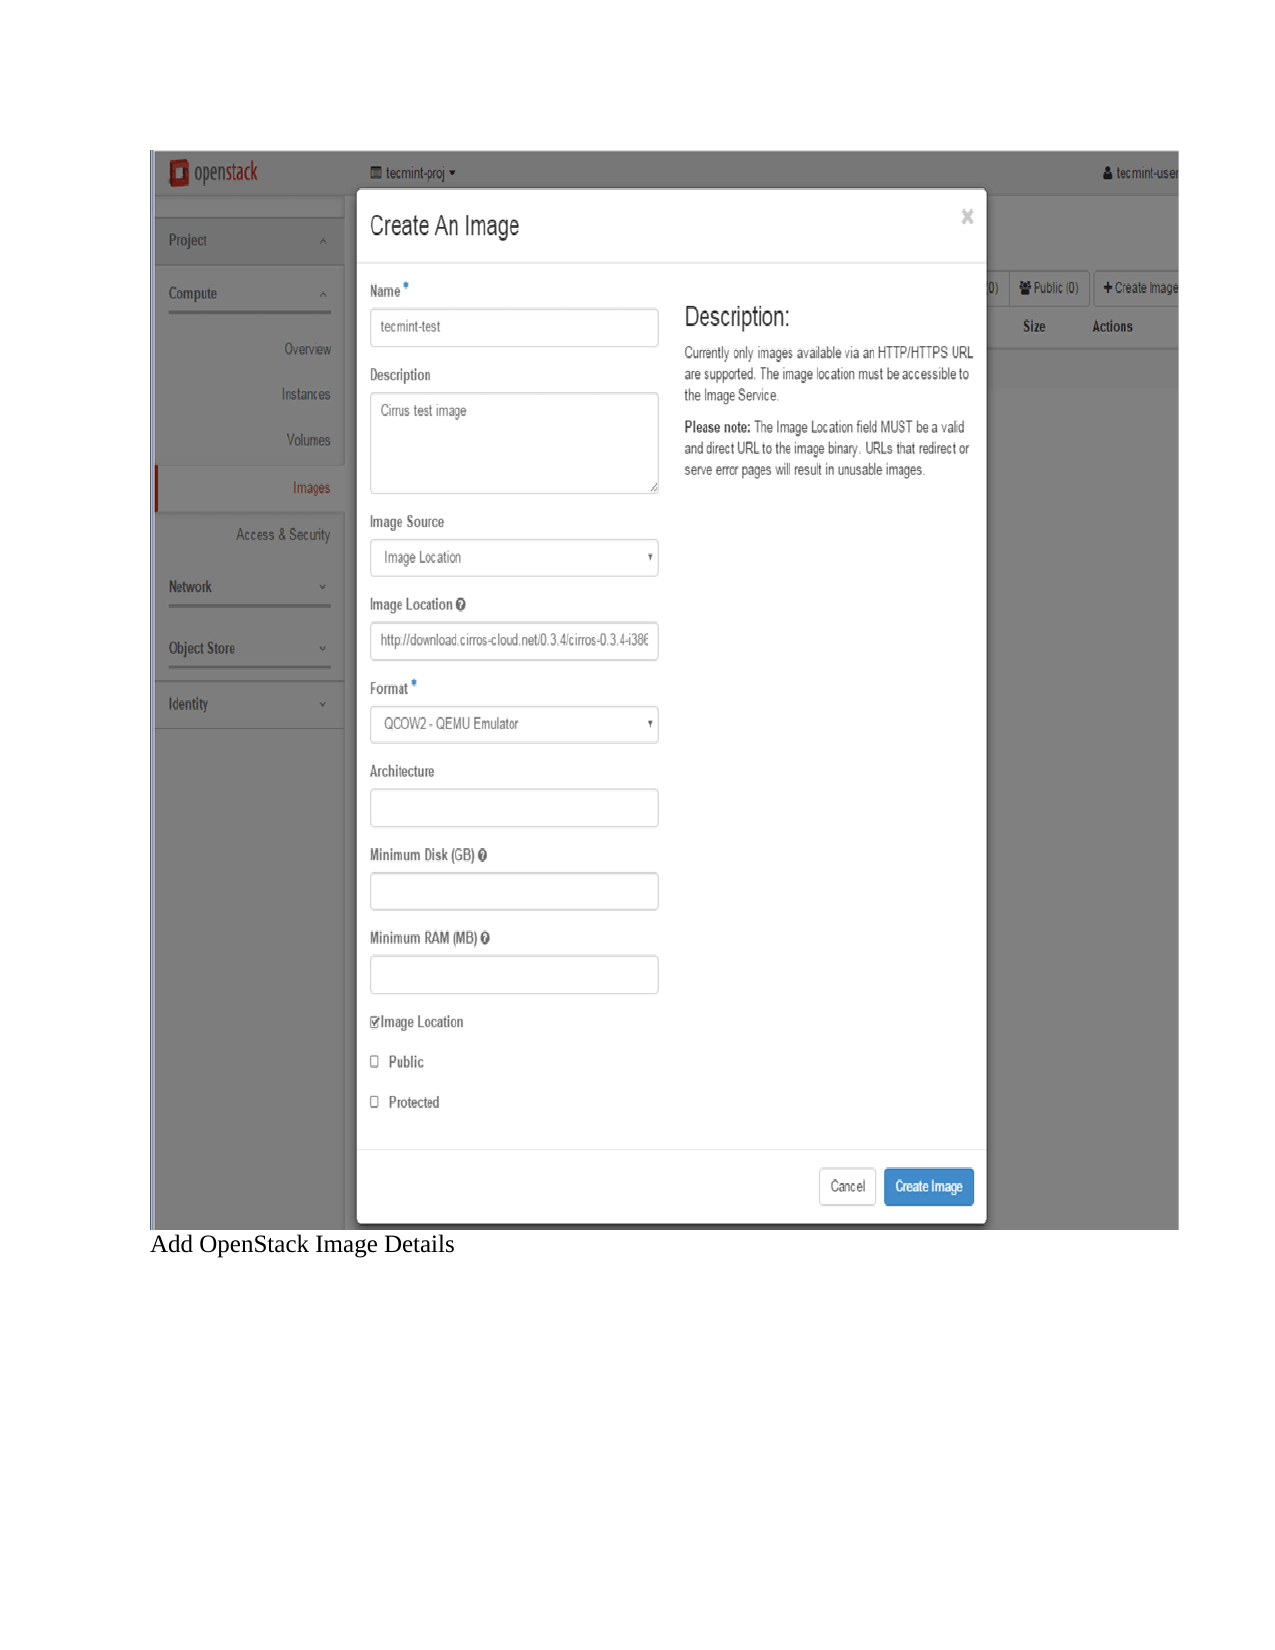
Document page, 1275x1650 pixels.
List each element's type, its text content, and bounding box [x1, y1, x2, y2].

text Create Images in OpenStackAdd OpenStack Image DetailsOpenStack Images [150, 1230, 1125, 1258]
picture [150, 150, 1179, 1230]
